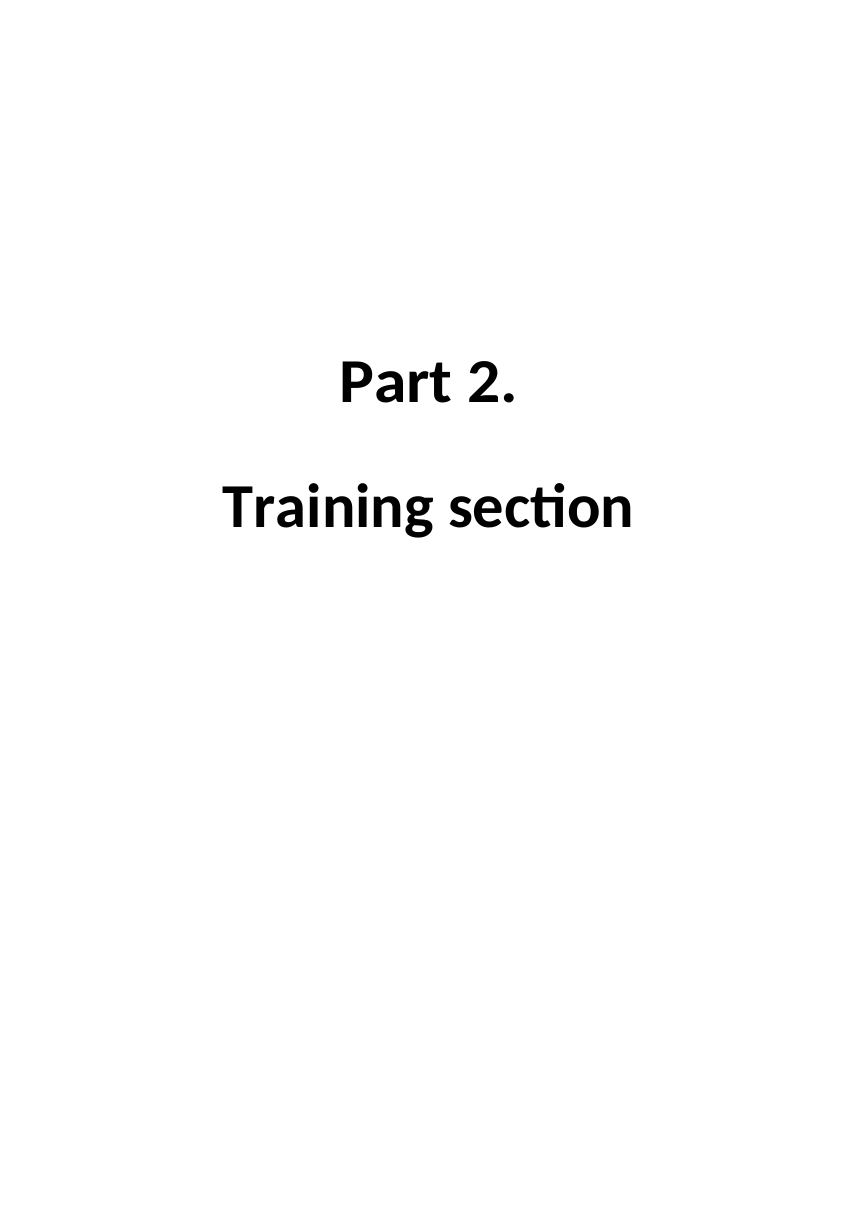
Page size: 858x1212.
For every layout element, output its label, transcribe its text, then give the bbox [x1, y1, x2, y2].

text Part 2. [128, 342, 729, 418]
text Training section [128, 467, 729, 543]
